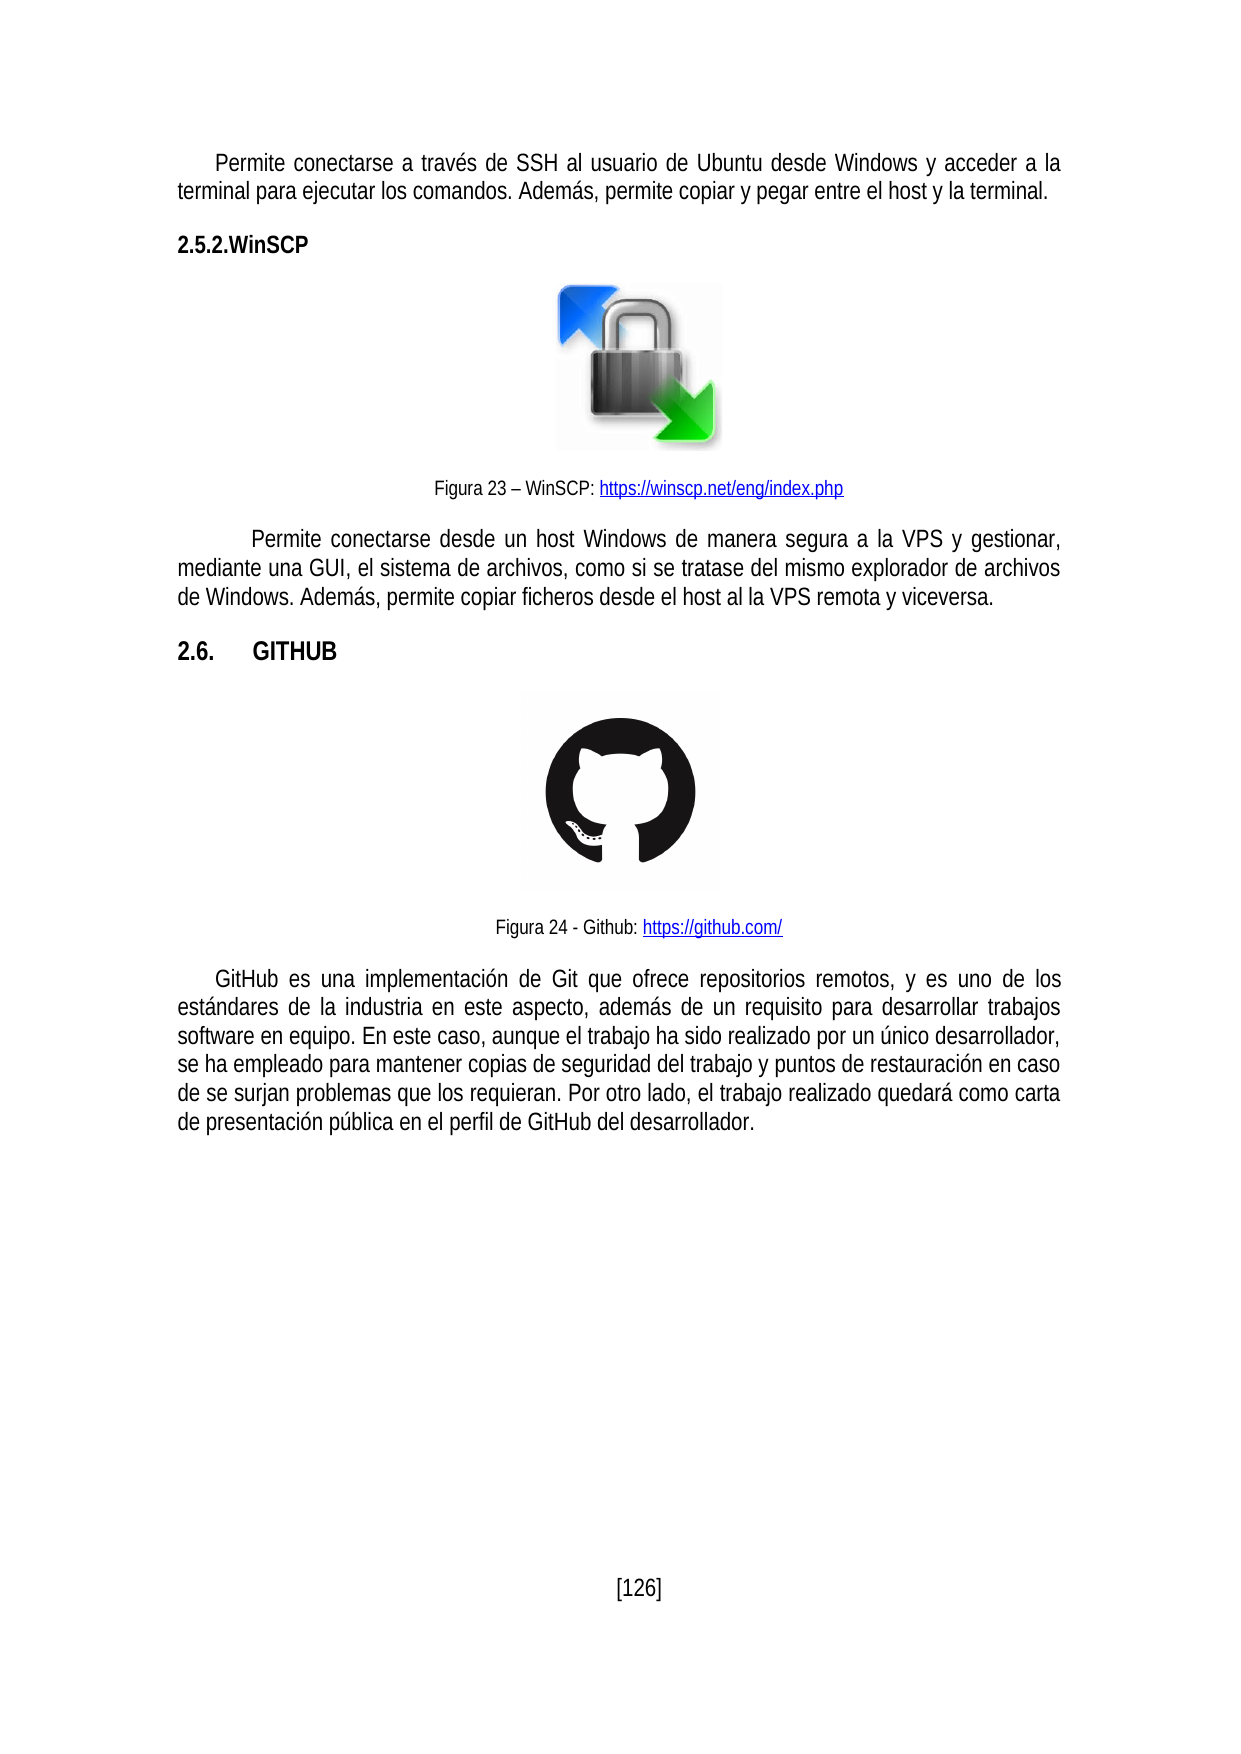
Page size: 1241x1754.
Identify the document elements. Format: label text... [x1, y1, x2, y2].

picture [555, 283, 723, 451]
text GitHub es una implementación de Git que ofrece repositorios remotos, y es uno de los estándares de la industria en este aspecto, además de un requisito para desarrollar trabajos software en equipo. En este caso, aunque el trabajo ha sido realizado por un único desarrollador, se ha empleado para mantener copias de seguridad del trabajo y puntos de restauración en caso de se surjan problemas que los requieran. Por otro lado, el trabajo realizado quedará como carta de presentación pública en el perfil de GitHub del desarrollador. [177, 963, 1063, 1135]
subtitle GITHUB [177, 635, 1063, 666]
subtitle WinSCP [177, 230, 1063, 258]
text Figura 23 – WinSCP: https://winscp.net/eng/index.php [177, 476, 1063, 499]
text Figura 24 - Github: https://github.com/ [177, 914, 1063, 938]
text Permite conectarse a través de SSH al usuario de Ubuntu desde Windows y acceder a la terminal para ejecutar los comandos. Además, permite copiar y pegar entre el host y la terminal. [177, 148, 1063, 205]
text Permite conectarse desde un host Windows de manera segura a la VPS y gestionar, mediante una GUI, el sistema de archivos, como si se tratase del mismo explorador de archivos de Windows. Además, permite copiar ficheros desde el host al la VPS remota y viceversa. [177, 524, 1063, 610]
picture [521, 691, 720, 890]
